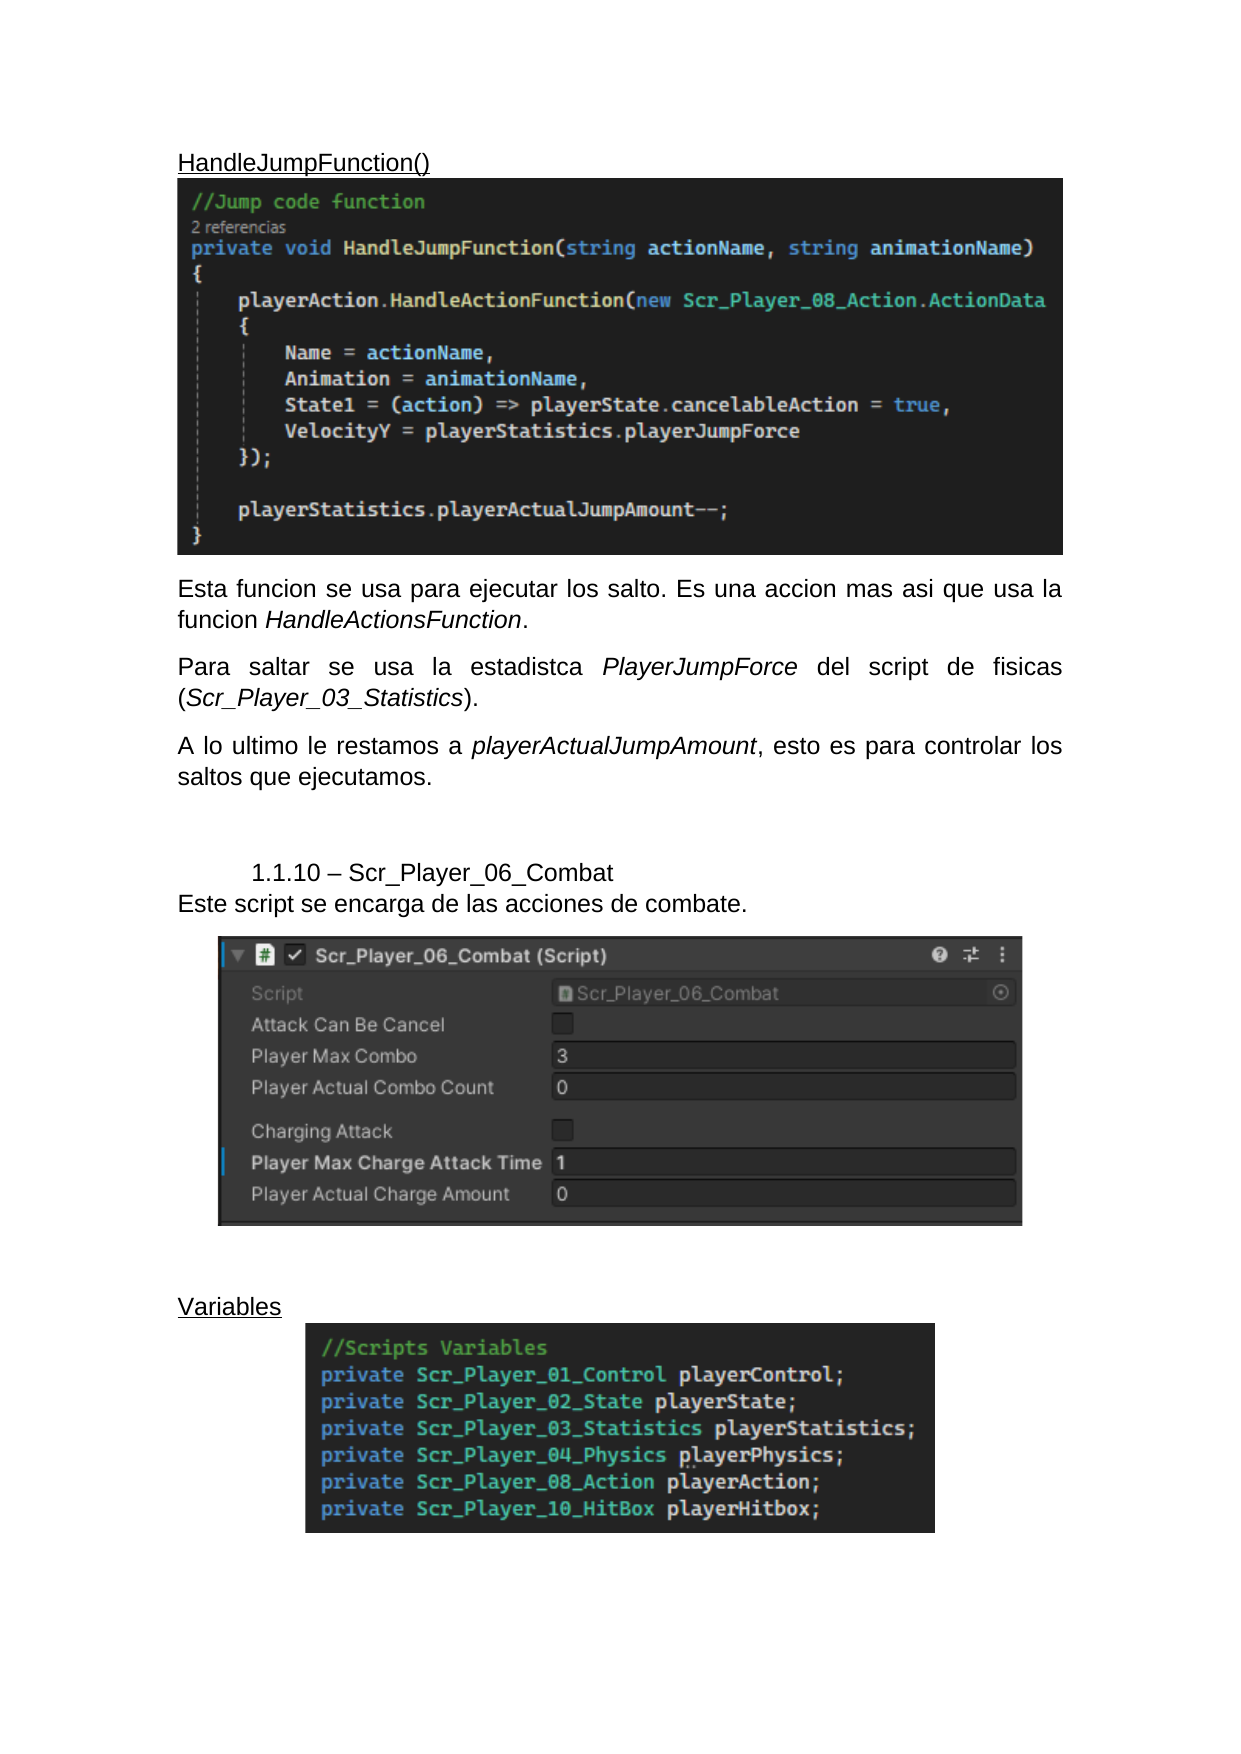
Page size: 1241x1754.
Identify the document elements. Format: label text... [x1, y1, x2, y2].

picture [177, 178, 1063, 555]
text A lo ultimo le restamos a playerActualJumpAmount, esto es para controlar los saltos que ejecutamos. [177, 731, 1063, 791]
text Esta funcion se usa para ejecutar los salto. Es una accion mas asi que usa la funcion HandleActionsFunction. [177, 574, 1063, 633]
subtitle HandleJumpFunction() [177, 148, 1063, 176]
subtitle 1.1.10 – Scr_Player_06_Combat [177, 858, 1063, 886]
picture [217, 936, 1023, 1226]
subtitle Variables [177, 1292, 1063, 1321]
text Para saltar se usa la estadistca PlayerJumpForce del script de fisicas (Scr_Player_03_Statistics). [177, 652, 1063, 712]
text Este script se encarga de las acciones de combate. [177, 889, 1063, 917]
picture [305, 1323, 935, 1533]
